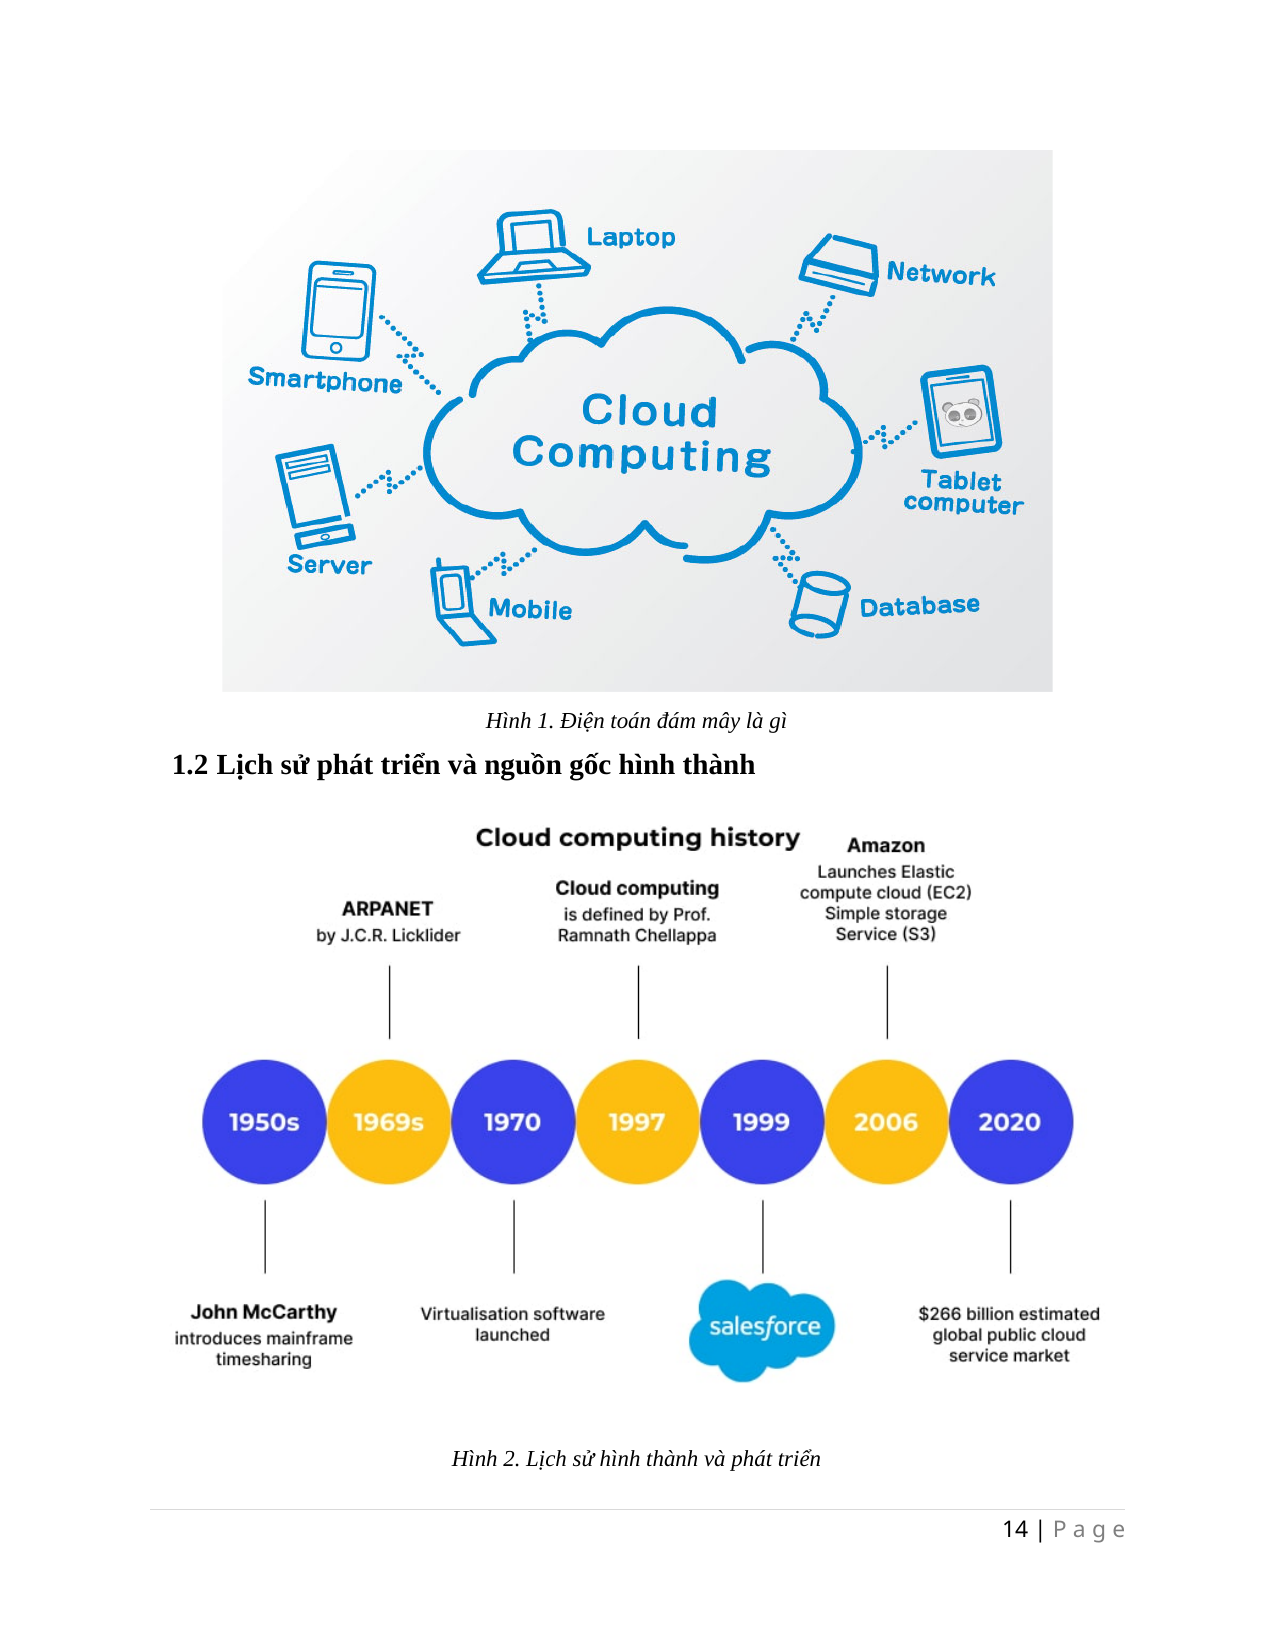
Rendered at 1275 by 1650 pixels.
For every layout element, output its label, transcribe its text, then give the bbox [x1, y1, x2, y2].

list Lịch sử phát triển và nguồn gốc hình thành [172, 747, 1125, 780]
text Hình 2. Lịch sử hình thành và phát triển [150, 1445, 1125, 1472]
picture [222, 150, 1053, 692]
picture [150, 797, 1125, 1430]
text Hình 1. Điện toán đám mây là gì [150, 707, 1125, 734]
